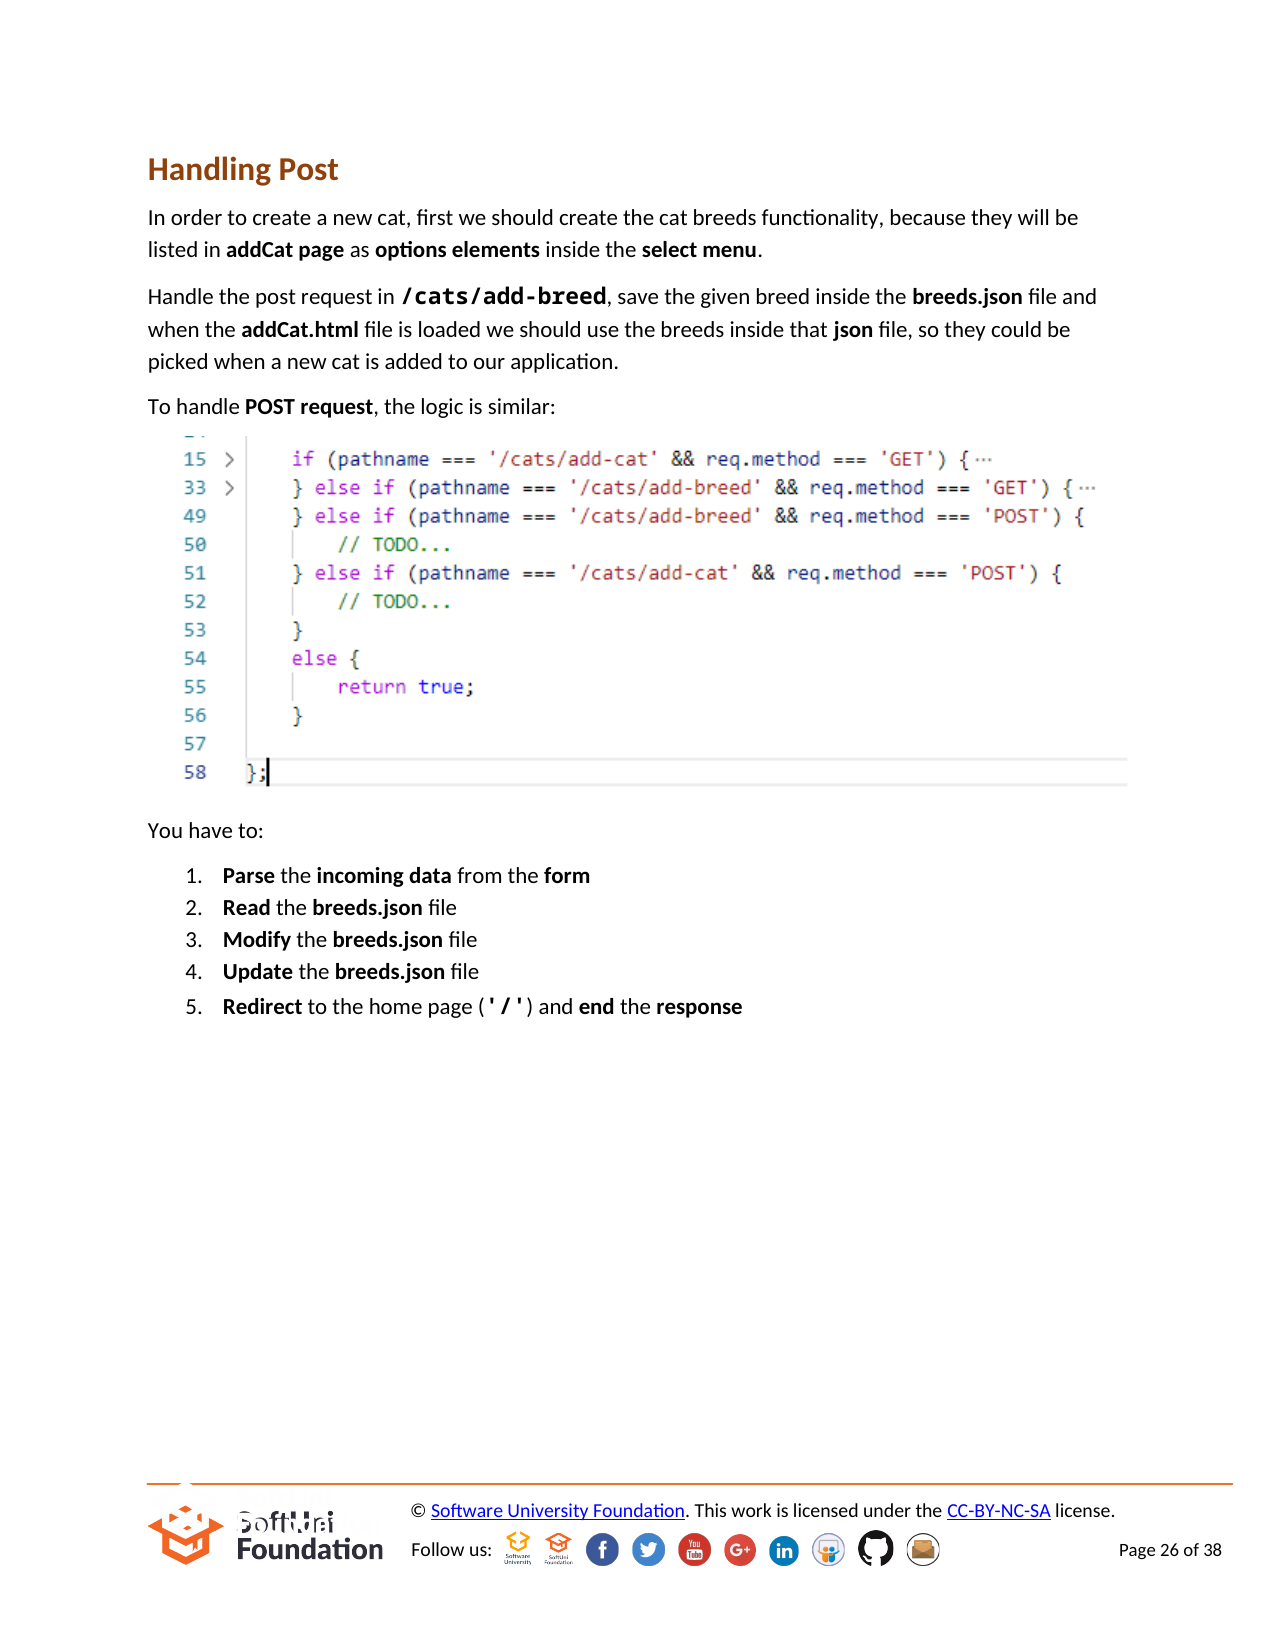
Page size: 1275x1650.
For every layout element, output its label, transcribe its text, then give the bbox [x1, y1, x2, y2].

picture [906, 1533, 940, 1566]
text To handle POST request, the logic is similar: [148, 392, 1127, 420]
picture [769, 1557, 778, 1566]
picture [724, 1534, 756, 1566]
picture [586, 1533, 619, 1566]
list Modify the breeds.json file [185, 925, 1127, 953]
picture [678, 1533, 711, 1566]
picture [812, 1533, 845, 1566]
picture [147, 436, 1128, 800]
list Parse the incoming data from the form [185, 861, 1127, 889]
picture [790, 1536, 799, 1545]
text In order to create a new cat, first we should create the cat breeds functionality, because they will be listed in addCat page as options elements inside the select menu. [148, 203, 1127, 263]
picture [544, 1533, 573, 1566]
text Handle the post request in /cats/add-breed, save the given breed inside the breeds.json file and when the addCat.html file is loaded we should use the breeds inside that json file, so they could be picked when a new cat is added to our application. [148, 279, 1127, 375]
list Redirect to the home page ('/') and end the response [185, 989, 1127, 1021]
subtitle Handling Post [148, 148, 1127, 188]
picture [783, 1548, 792, 1557]
text You have to: [148, 816, 1127, 844]
picture [632, 1533, 665, 1566]
picture [147, 1481, 383, 1565]
picture [769, 1536, 778, 1545]
picture [790, 1557, 799, 1566]
picture [504, 1531, 532, 1566]
list Read the breeds.json file [185, 893, 1127, 921]
picture [858, 1530, 894, 1566]
list Update the breeds.json file [185, 957, 1127, 985]
